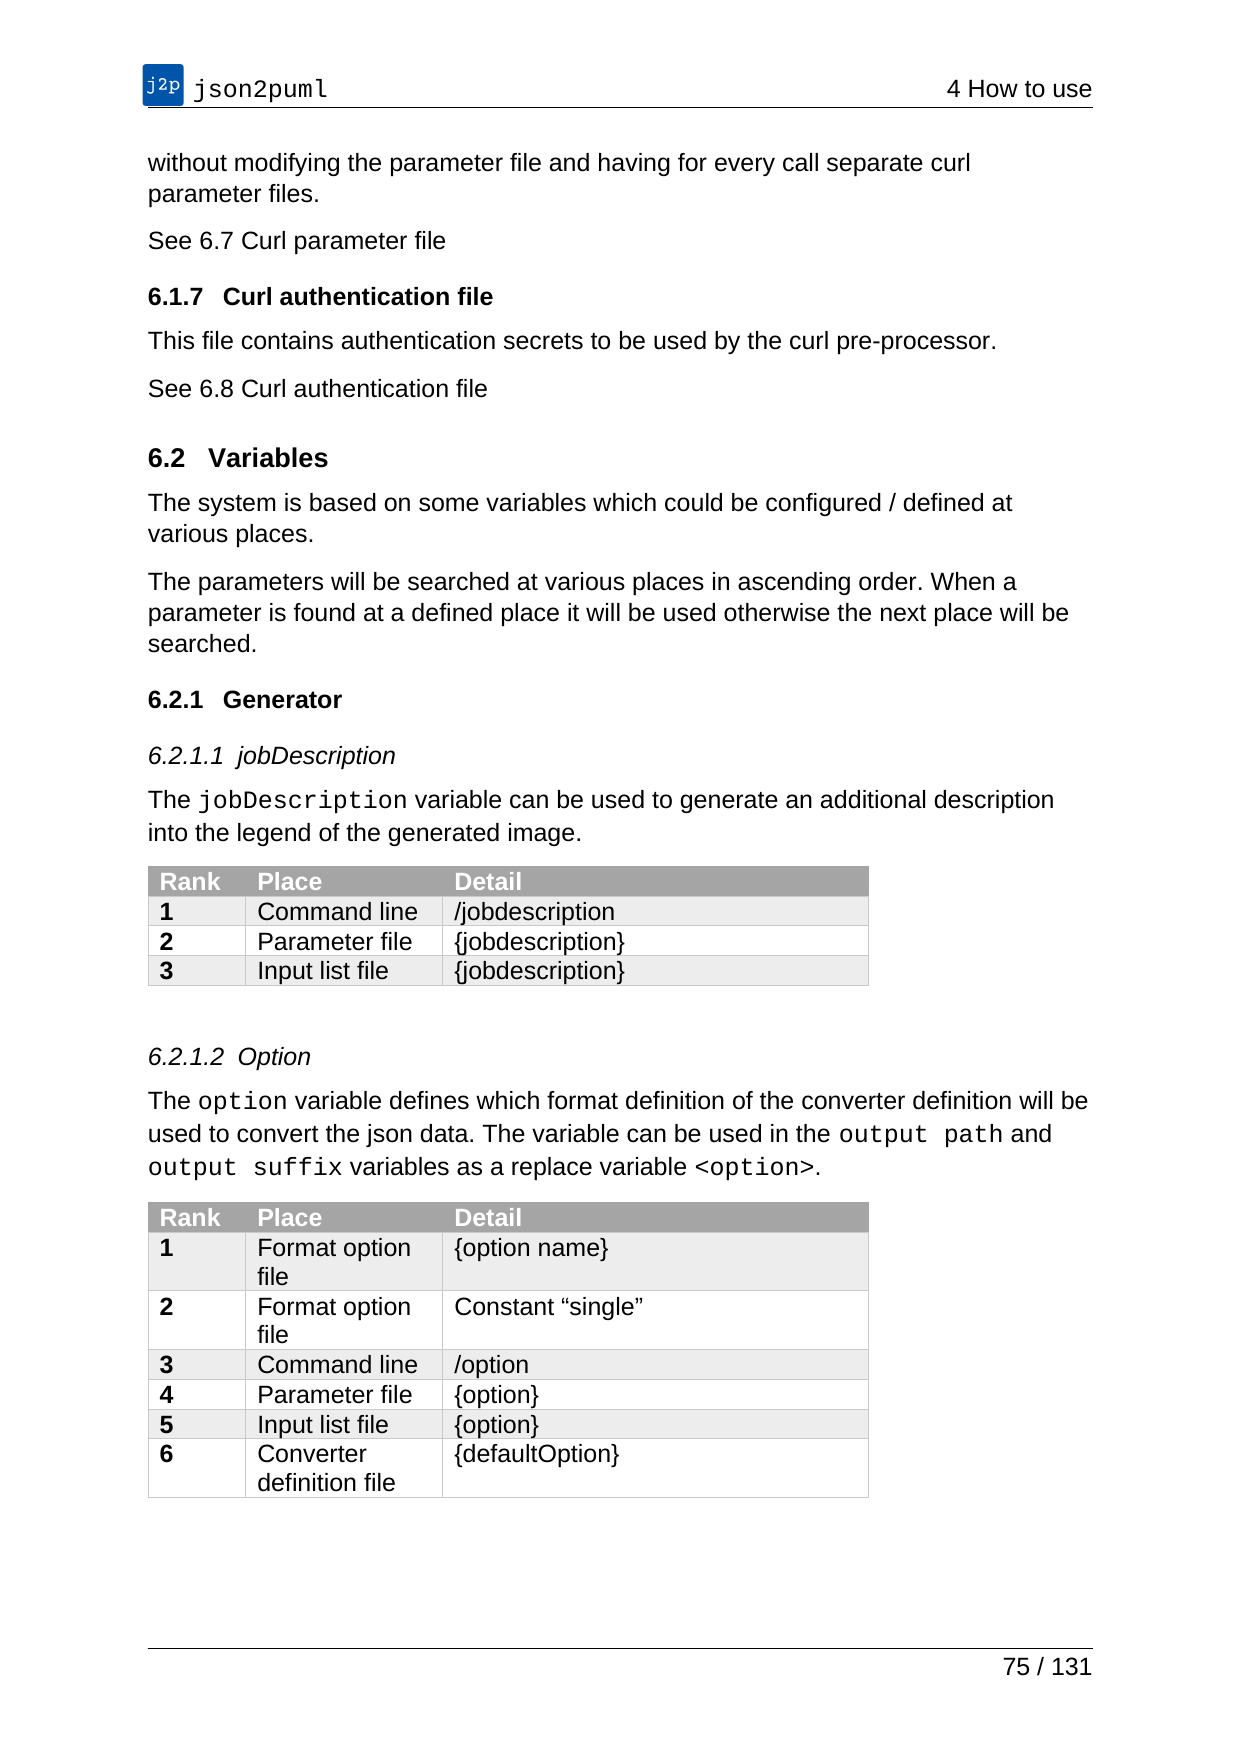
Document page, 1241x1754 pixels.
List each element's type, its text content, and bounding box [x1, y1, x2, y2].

subtitle Option [148, 1042, 1093, 1071]
table_header Place [246, 1203, 442, 1232]
table_cell Command line [246, 897, 442, 925]
table_cell Parameter file [246, 926, 442, 955]
subtitle Variables [148, 442, 1093, 473]
picture [142, 64, 184, 106]
text The parameters will be searched at various places in ascending order. When a parameter is found at a defined place it will be used otherwise the next place will be searched. [148, 567, 1093, 658]
table_cell 3 [149, 1350, 245, 1379]
table_cell Input list file [246, 1410, 442, 1438]
table_cell Format option file [246, 1233, 442, 1290]
table_cell 1 [149, 897, 245, 925]
table_cell /jobdescription [443, 897, 868, 925]
table_cell Format option file [246, 1291, 442, 1349]
text The option variable defines which format definition of the converter definition will be used to convert the json data. The variable can be used in the output path and output suffix variables as a replace variable <option>. [148, 1086, 1093, 1183]
table_cell 3 [149, 956, 245, 985]
table_cell 4 [149, 1380, 245, 1408]
table_header Rank [149, 867, 245, 896]
text The jobDescription variable can be used to generate an additional description into the legend of the generated image. [148, 785, 1093, 847]
table_cell Parameter file [246, 1380, 442, 1408]
table_cell 6 [149, 1439, 245, 1497]
text See 6.8 Curl authentication file [148, 374, 1093, 402]
table_header Detail [443, 1203, 868, 1232]
table_cell Converter definition file [246, 1439, 442, 1497]
table_cell {jobdescription} [443, 956, 868, 985]
table_header Rank [149, 1203, 245, 1232]
table_cell /option [443, 1350, 868, 1379]
subtitle Generator [148, 685, 1093, 714]
table_cell {jobdescription} [443, 926, 868, 955]
table_cell {defaultOption} [443, 1439, 868, 1497]
text The system is based on some variables which could be configured / defined at various places. [148, 488, 1093, 548]
table_cell 5 [149, 1410, 245, 1438]
table_cell Command line [246, 1350, 442, 1379]
table_cell Constant “single” [443, 1291, 868, 1349]
table_cell {option} [443, 1380, 868, 1408]
subtitle Curl authentication file [148, 282, 1093, 311]
table_cell 2 [149, 1291, 245, 1349]
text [148, 148, 1093, 207]
text See 6.7 Curl parameter file [148, 226, 1093, 255]
table_header Detail [443, 867, 868, 896]
table_cell 2 [149, 926, 245, 955]
text This file contains authentication secrets to be used by the curl pre-processor. [148, 326, 1093, 355]
table_cell {option name} [443, 1233, 868, 1290]
table_cell 1 [149, 1233, 245, 1290]
table_header Place [246, 867, 442, 896]
subtitle jobDescription [148, 741, 1093, 770]
table_cell Input list file [246, 956, 442, 985]
table_cell {option} [443, 1410, 868, 1438]
